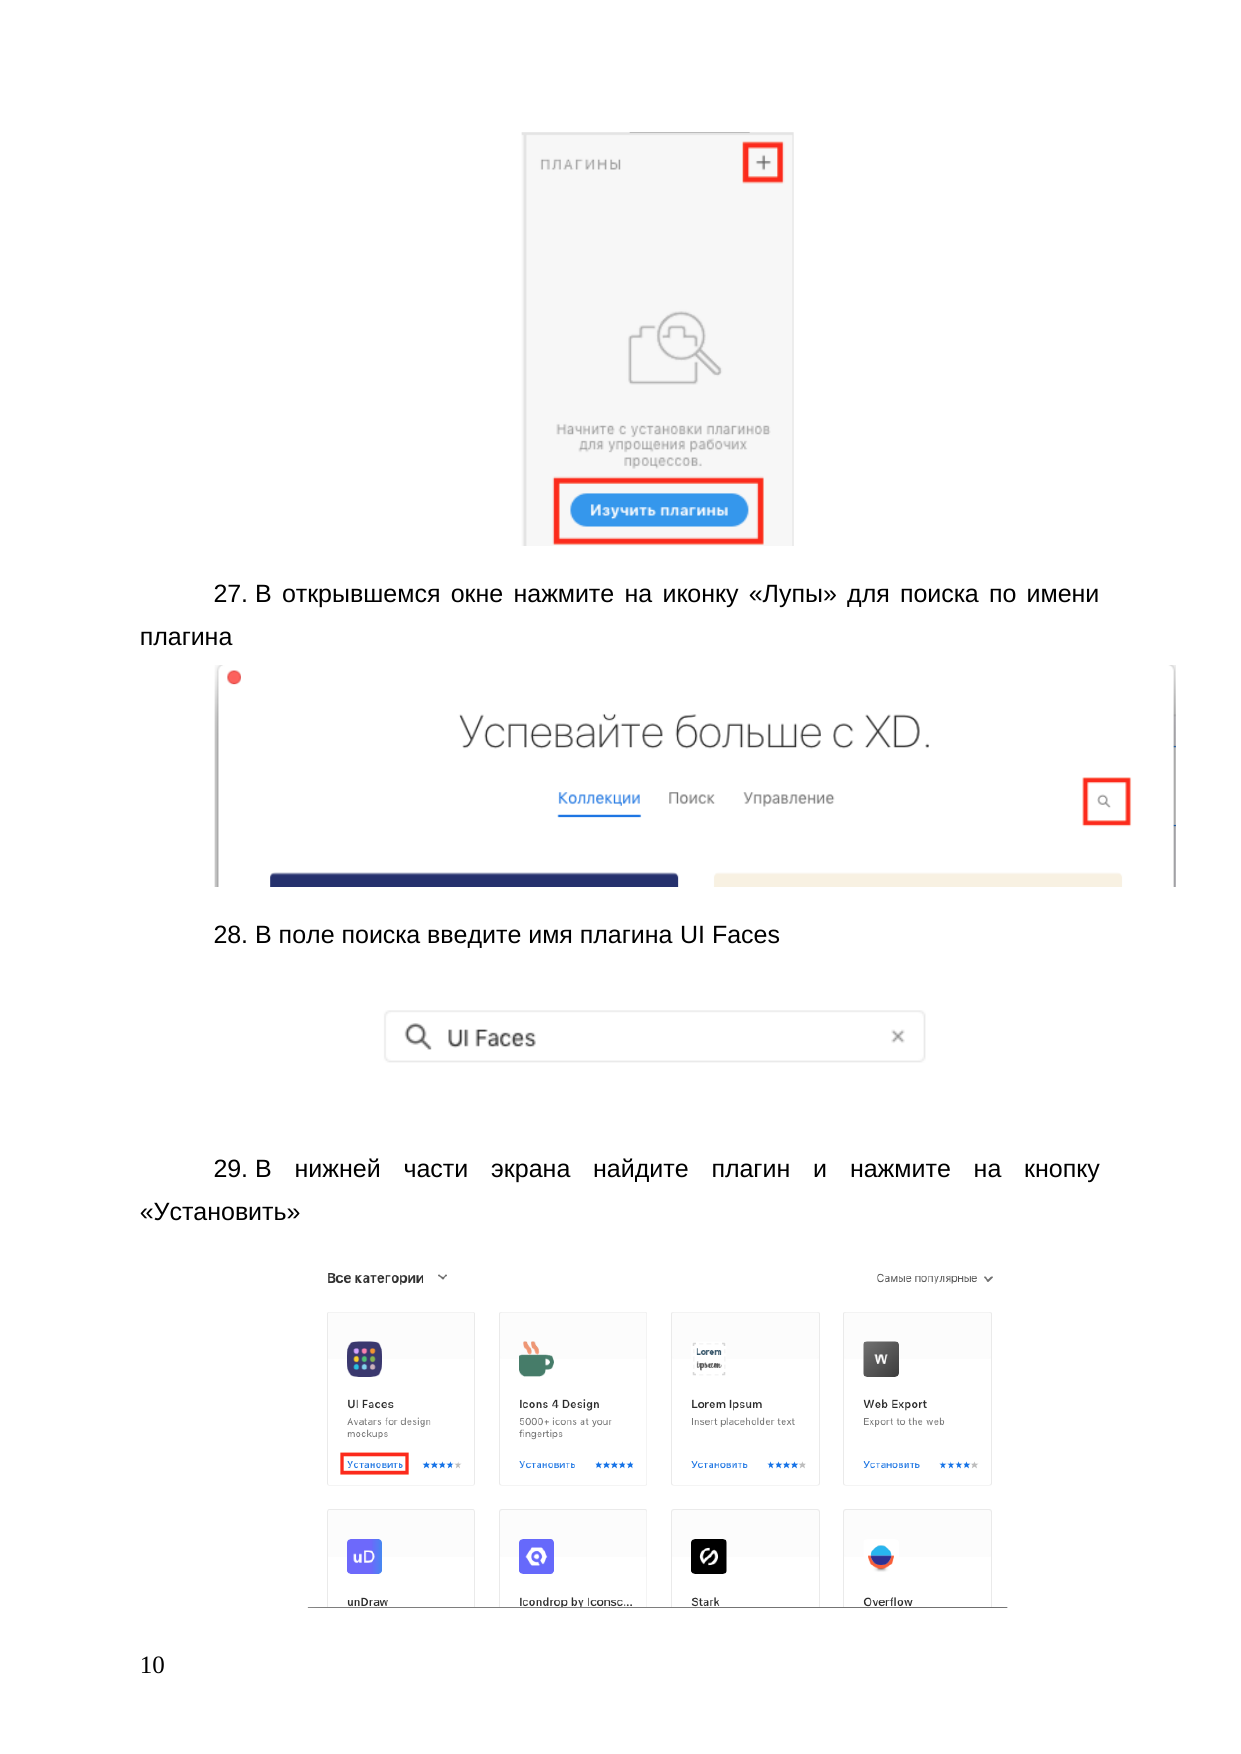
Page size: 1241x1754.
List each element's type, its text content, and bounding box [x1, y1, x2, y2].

list В нижней части экрана найдите плагин и нажмите на кнопку «Установить» [139, 1154, 1101, 1226]
picture [214, 665, 1176, 887]
picture [307, 1240, 1008, 1608]
list В открывшемся окне нажмите на иконку «Лупы» для поиска по имени плагина [139, 579, 1101, 651]
list В поле поиска введите имя плагина UI Faces [139, 920, 1101, 949]
picture [341, 963, 974, 1121]
picture [521, 132, 794, 546]
